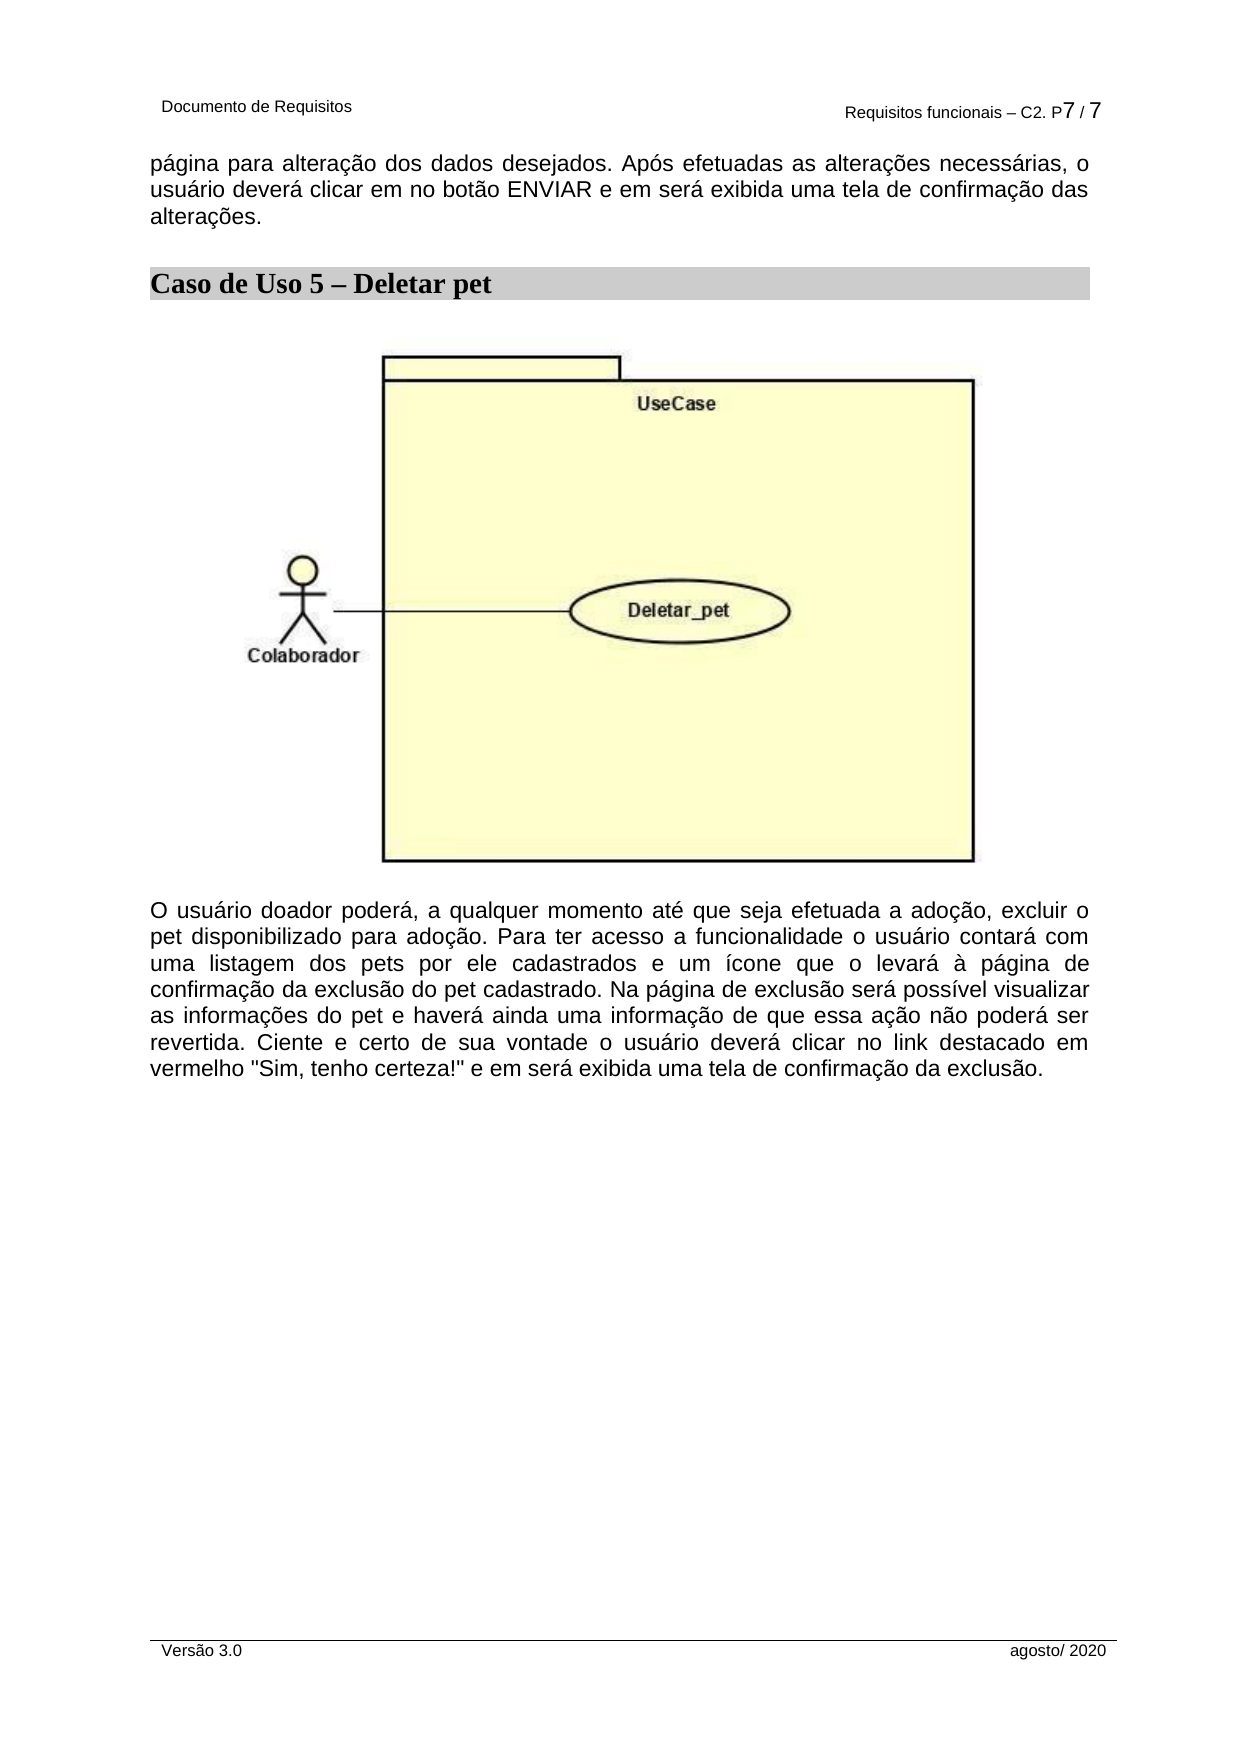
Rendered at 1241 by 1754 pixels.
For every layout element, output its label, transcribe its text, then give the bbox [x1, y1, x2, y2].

text O usuário doador poderá, a qualquer momento até que seja efetuada a adoção, excluir o pet disponibilizado para adoção. Para ter acesso a funcionalidade o usuário contará com uma listagem dos pets por ele cadastrados e um ícone que o levará à página de confirmação da exclusão do pet cadastrado. Na página de exclusão será possível visualizar as informações do pet e haverá ainda uma informação de que essa ação não poderá ser revertida. Ciente e certo de sua vontade o usuário deverá clicar no link destacado em vermelho "Sim, tenho certeza!" e em será exibida uma tela de confirmação da exclusão. [150, 897, 1090, 1081]
picture [232, 312, 1008, 891]
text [150, 150, 1090, 229]
subtitle Caso de Uso 5 – Deletar pet [150, 267, 1090, 300]
